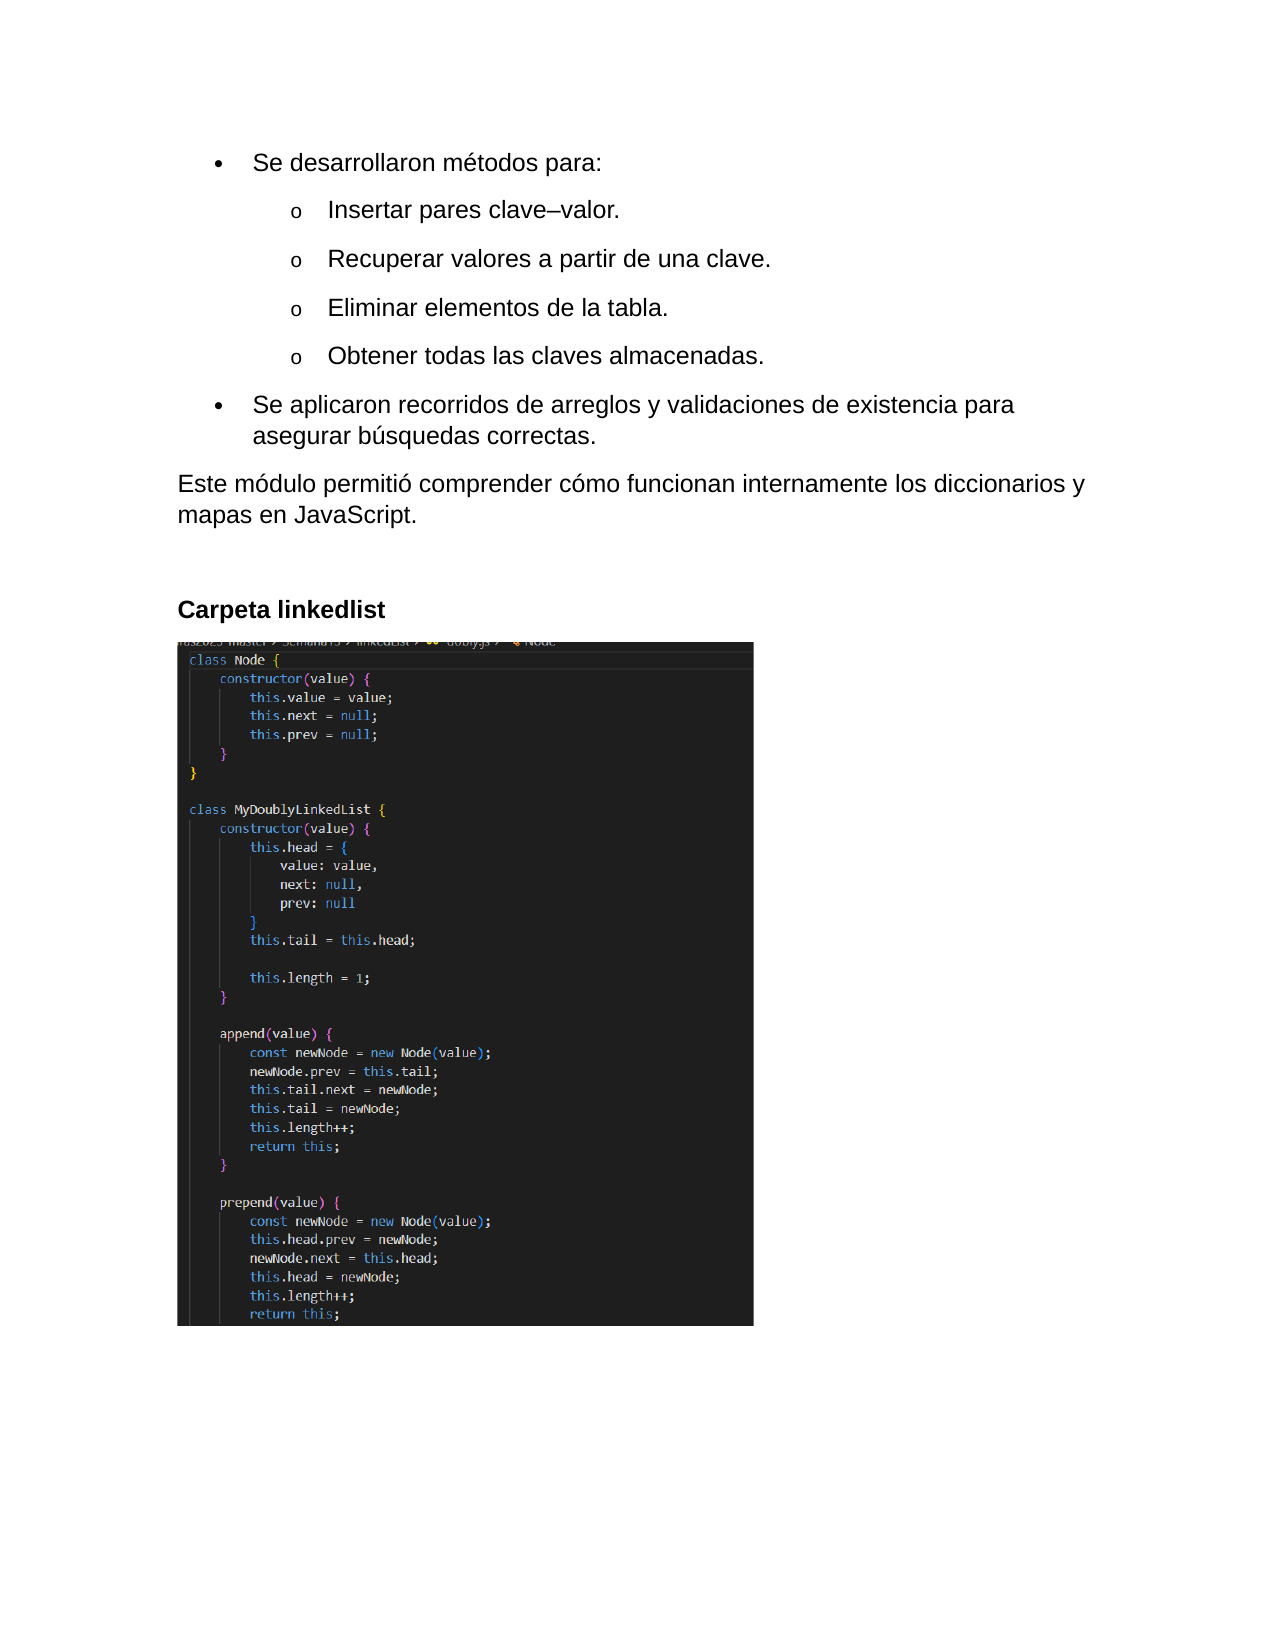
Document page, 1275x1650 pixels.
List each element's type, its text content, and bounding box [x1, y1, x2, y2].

text Este módulo permitió comprender cómo funcionan internamente los diccionarios y mapas en JavaScript. [177, 469, 1098, 528]
text Carpeta linkedlist [177, 595, 1098, 624]
list Insertar pares clave–valor. [290, 195, 1098, 225]
list Recuperar valores a partir de una clave. [290, 244, 1098, 274]
list Se desarrollaron métodos para: [215, 148, 1098, 176]
list Eliminar elementos de la tabla. [290, 293, 1098, 322]
picture [177, 642, 754, 1326]
list Se aplicaron recorridos de arreglos y validaciones de existencia para asegurar búsquedas correctas. [215, 390, 1098, 450]
list Obtener todas las claves almacenadas. [290, 341, 1098, 371]
